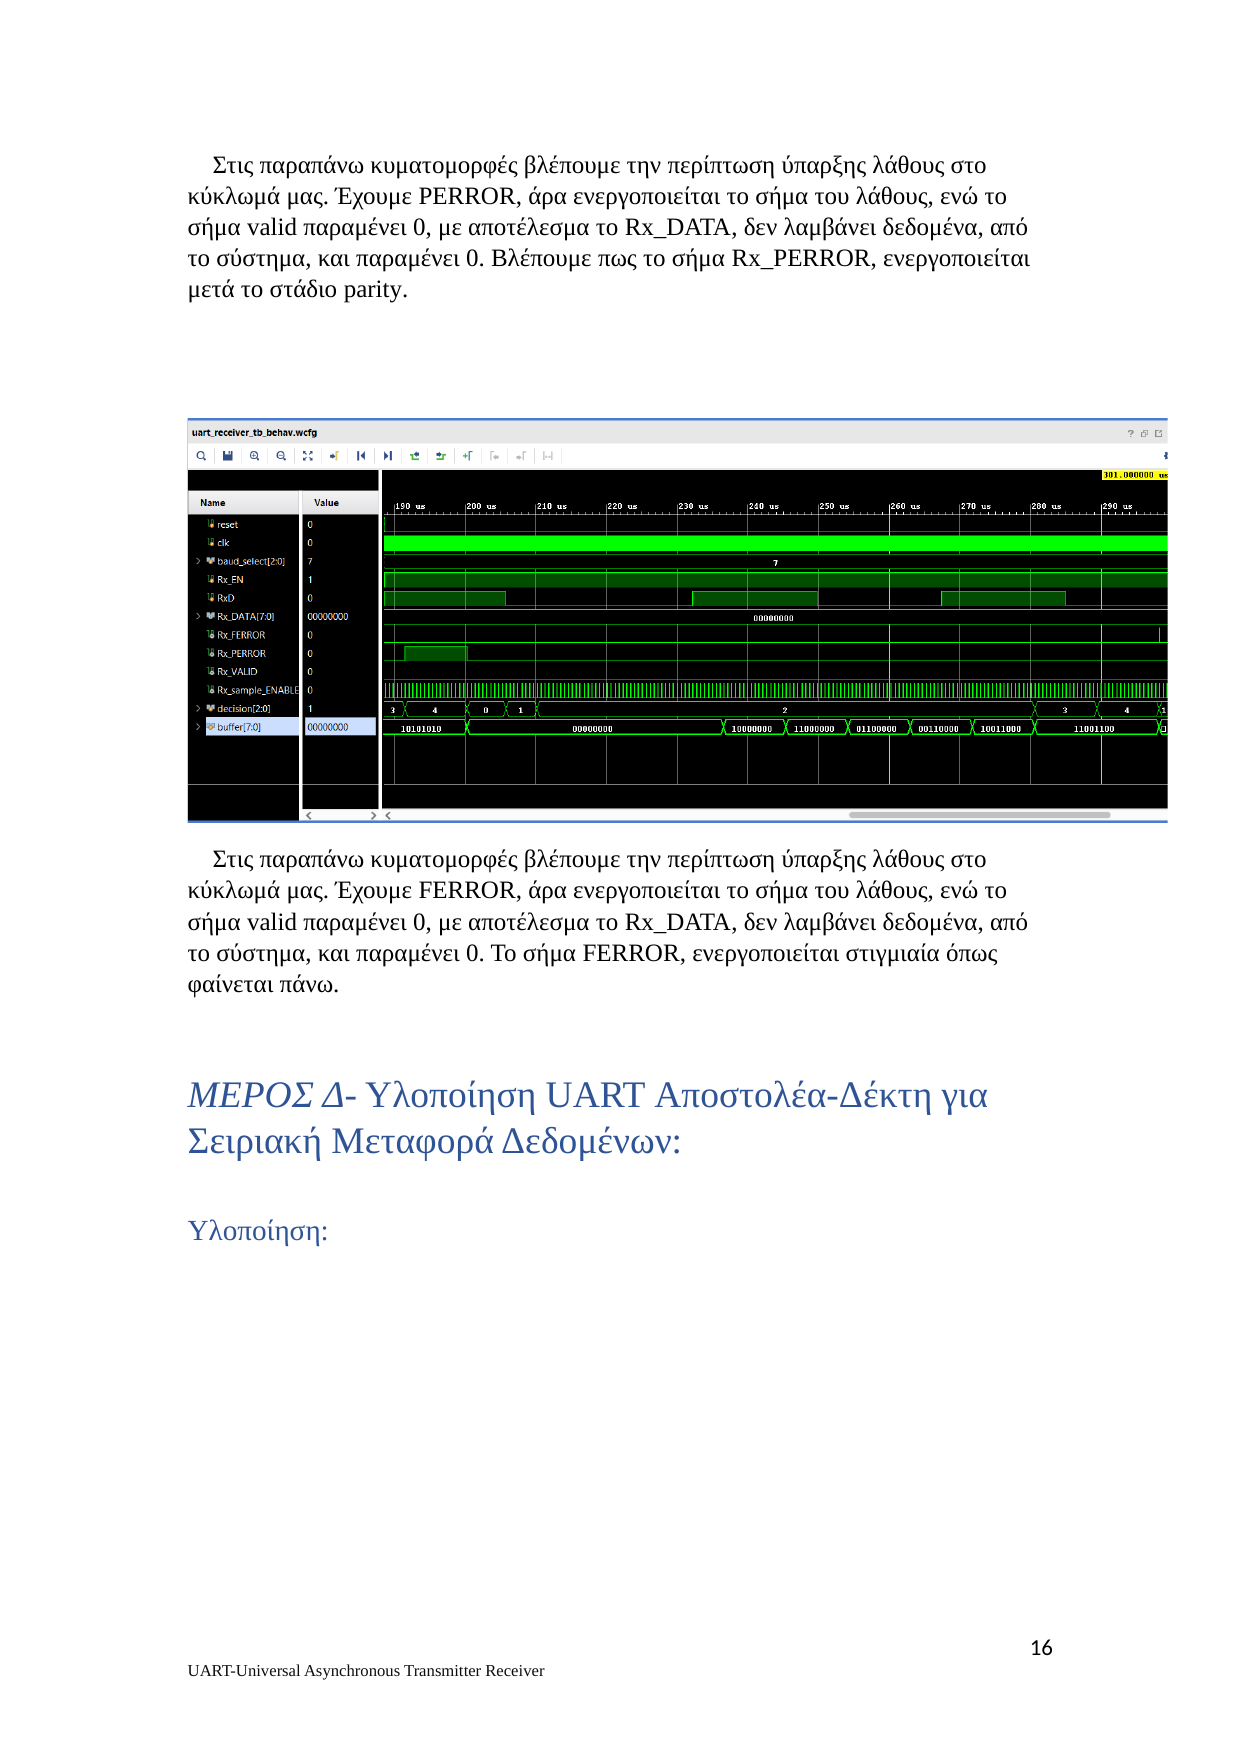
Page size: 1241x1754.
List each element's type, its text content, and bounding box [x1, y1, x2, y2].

picture [187, 415, 1168, 826]
text Στις παραπάνω κυματομορφές βλέπουμε την περίπτωση ύπαρξης λάθους στο κύκλωμά μας. Έχουμε PERROR, άρα ενεργοποιείται το σήμα του λάθους, ενώ το σήμα valid παραμένει 0, με αποτέλεσμα το Rx_DATA, δεν λαμβάνει δεδομένα, από το σύστημα, και παραμένει 0. Βλέπουμε πως το σήμα Rx_PERROR, ενεργοποιείται μετά το στάδιο parity. [187, 150, 1053, 303]
subtitle Υλοποίηση: [187, 1213, 1053, 1247]
text Στις παραπάνω κυματομορφές βλέπουμε την περίπτωση ύπαρξης λάθους στο κύκλωμά μας. Έχουμε FERROR, άρα ενεργοποιείται το σήμα του λάθους, ενώ το σήμα valid παραμένει 0, με αποτέλεσμα το Rx_DATA, δεν λαμβάνει δεδομένα, από το σύστημα, και παραμένει 0. Το σήμα FERROR, ενεργοποιείται στιγμιαία όπως φαίνεται πάνω. [187, 844, 1053, 997]
subtitle ΜΕΡΟΣ Δ- Υλοποίηση UART Αποστολέα-Δέκτη για Σειριακή Μεταφορά Δεδομένων: [187, 1072, 1053, 1162]
